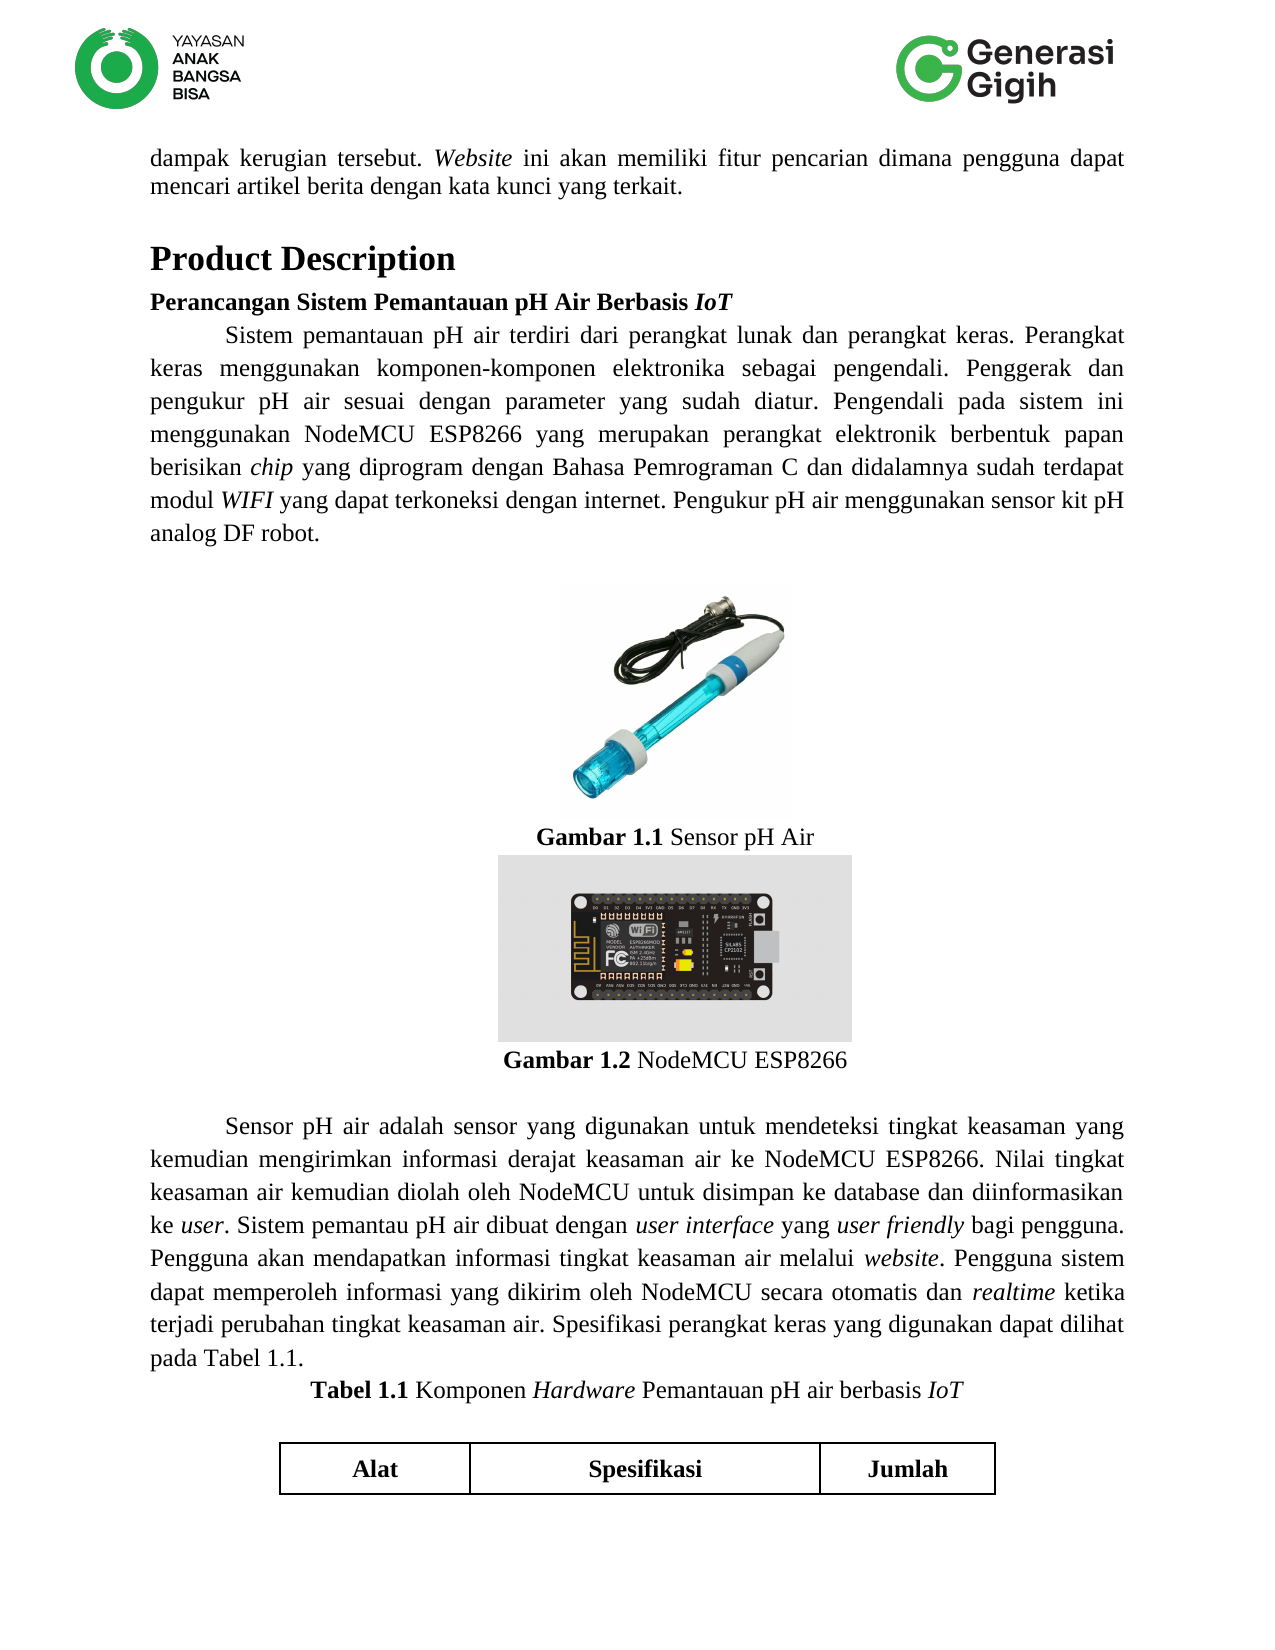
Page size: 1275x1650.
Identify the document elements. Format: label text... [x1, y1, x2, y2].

text Gambar 1.1 Sensor pH Air [150, 822, 1125, 851]
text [150, 143, 1125, 200]
text Perancangan Sistem Pemantauan pH Air Berbasis IoT [150, 287, 1125, 316]
table_header Jumlah [821, 1444, 994, 1493]
text Gambar 1.2 NodeMCU ESP8266 [150, 1045, 1125, 1074]
text Sistem pemantauan pH air terdiri dari perangkat lunak dan perangkat keras. Perangkat keras menggunakan komponen-komponen elektronika sebagai pengendali. Penggerak dan pengukur pH air sesuai dengan parameter yang sudah diatur. Pengendali pada sistem ini menggunakan NodeMCU ESP8266 yang merupakan perangkat elektronik berbentuk papan berisikan chip yang diprogram dengan Bahasa Pemrograman C dan didalamnya sudah terdapat modul WIFI yang dapat terkoneksi dengan internet. Pengukur pH air menggunakan sensor kit pH analog DF robot. [150, 320, 1125, 547]
table_header Spesifikasi [471, 1444, 819, 1493]
picture [558, 584, 792, 818]
text Sensor pH air adalah sensor yang digunakan untuk mendeteksi tingkat keasaman yang kemudian mengirimkan informasi derajat keasaman air ke NodeMCU ESP8266. Nilai tingkat keasaman air kemudian diolah oleh NodeMCU untuk disimpan ke database dan diinformasikan ke user. Sistem pemantau pH air dibuat dengan user interface yang user friendly bagi pengguna. Pengguna akan mendapatkan informasi tingkat keasaman air melalui website. Pengguna sistem dapat memperoleh informasi yang dikirim oleh NodeMCU secara otomatis dan realtime ketika terjadi perubahan tingkat keasaman air. Spesifikasi perangkat keras yang digunakan dapat dilihat pada Tabel 1.1. [150, 1111, 1125, 1371]
picture [75, 28, 244, 109]
picture [498, 855, 852, 1042]
subtitle Product Description [150, 238, 1125, 278]
picture [888, 28, 1115, 109]
text Tabel 1.1 Komponen Hardware Pemantauan pH air berbasis IoT [150, 1376, 1125, 1404]
table_header Alat [281, 1444, 469, 1493]
